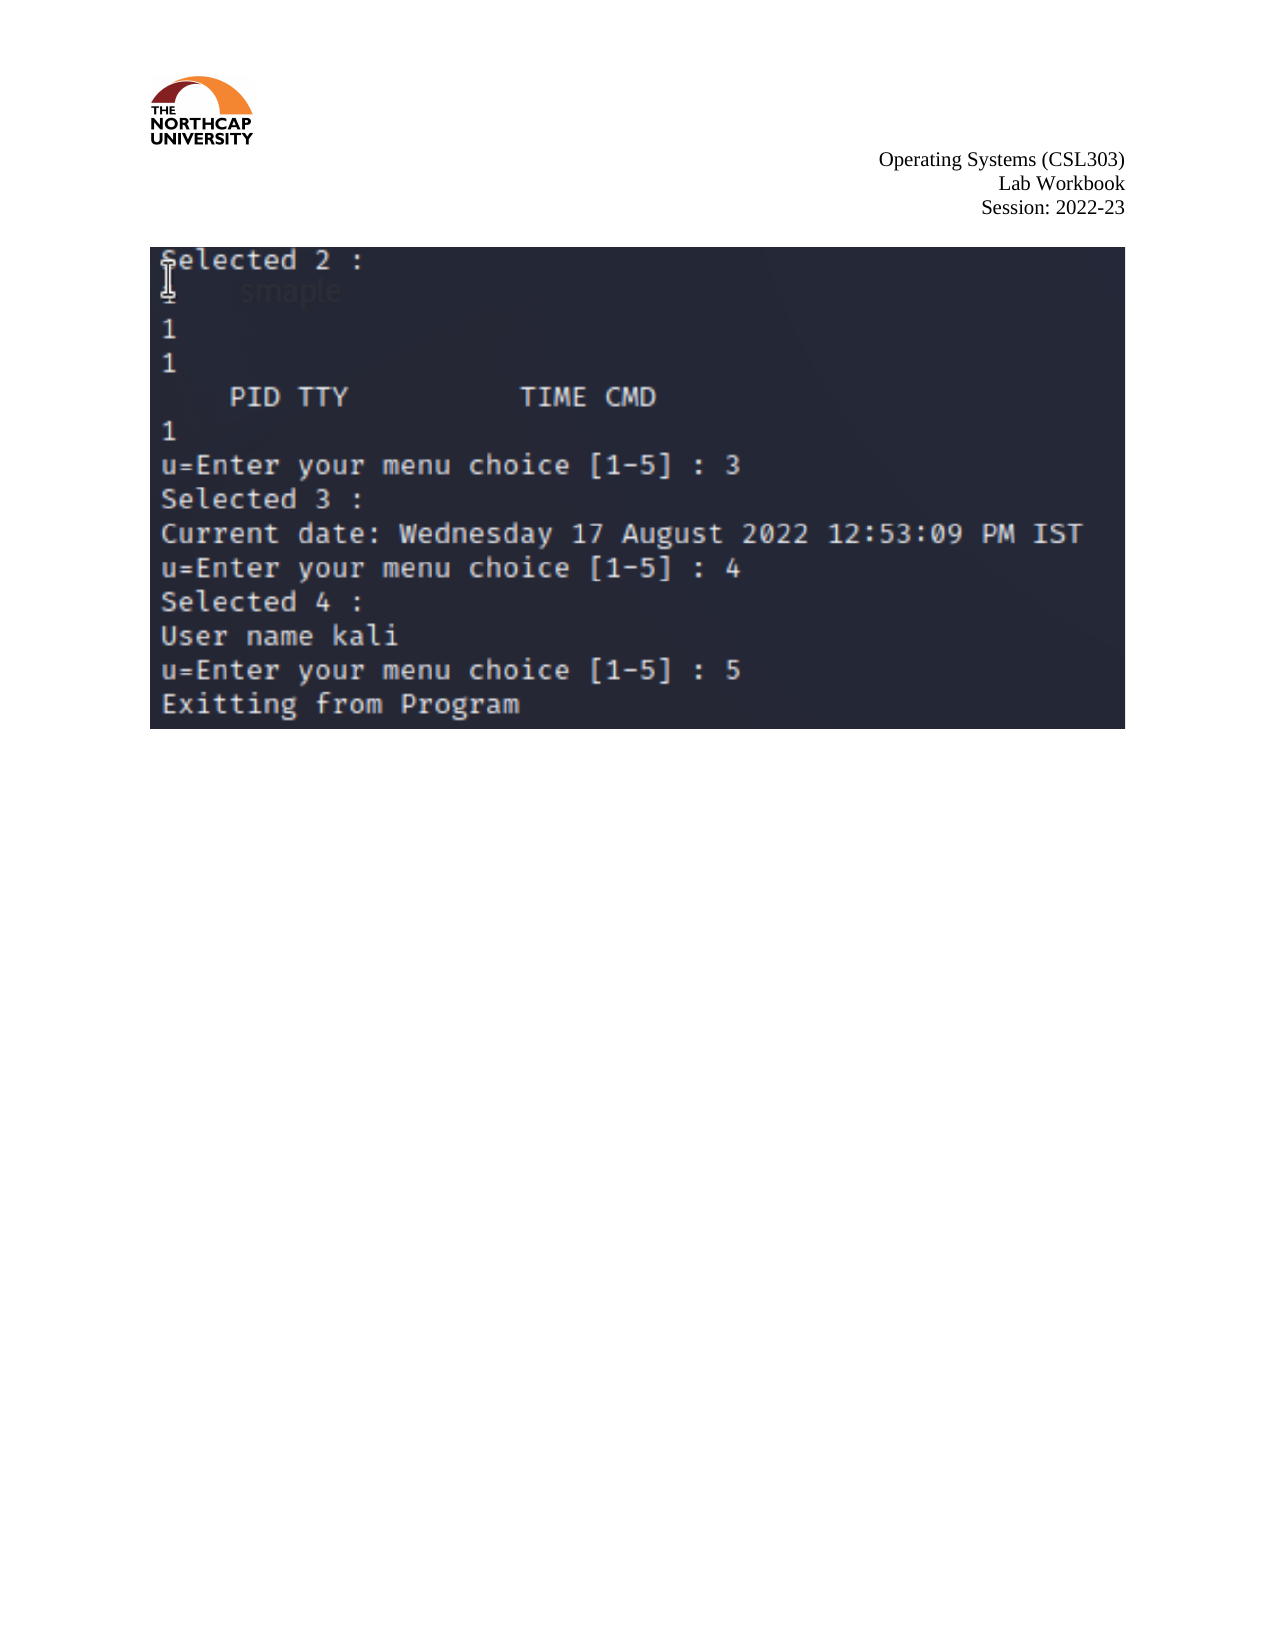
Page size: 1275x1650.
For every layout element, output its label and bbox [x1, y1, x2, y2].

picture [150, 247, 1125, 729]
picture [150, 75, 254, 147]
